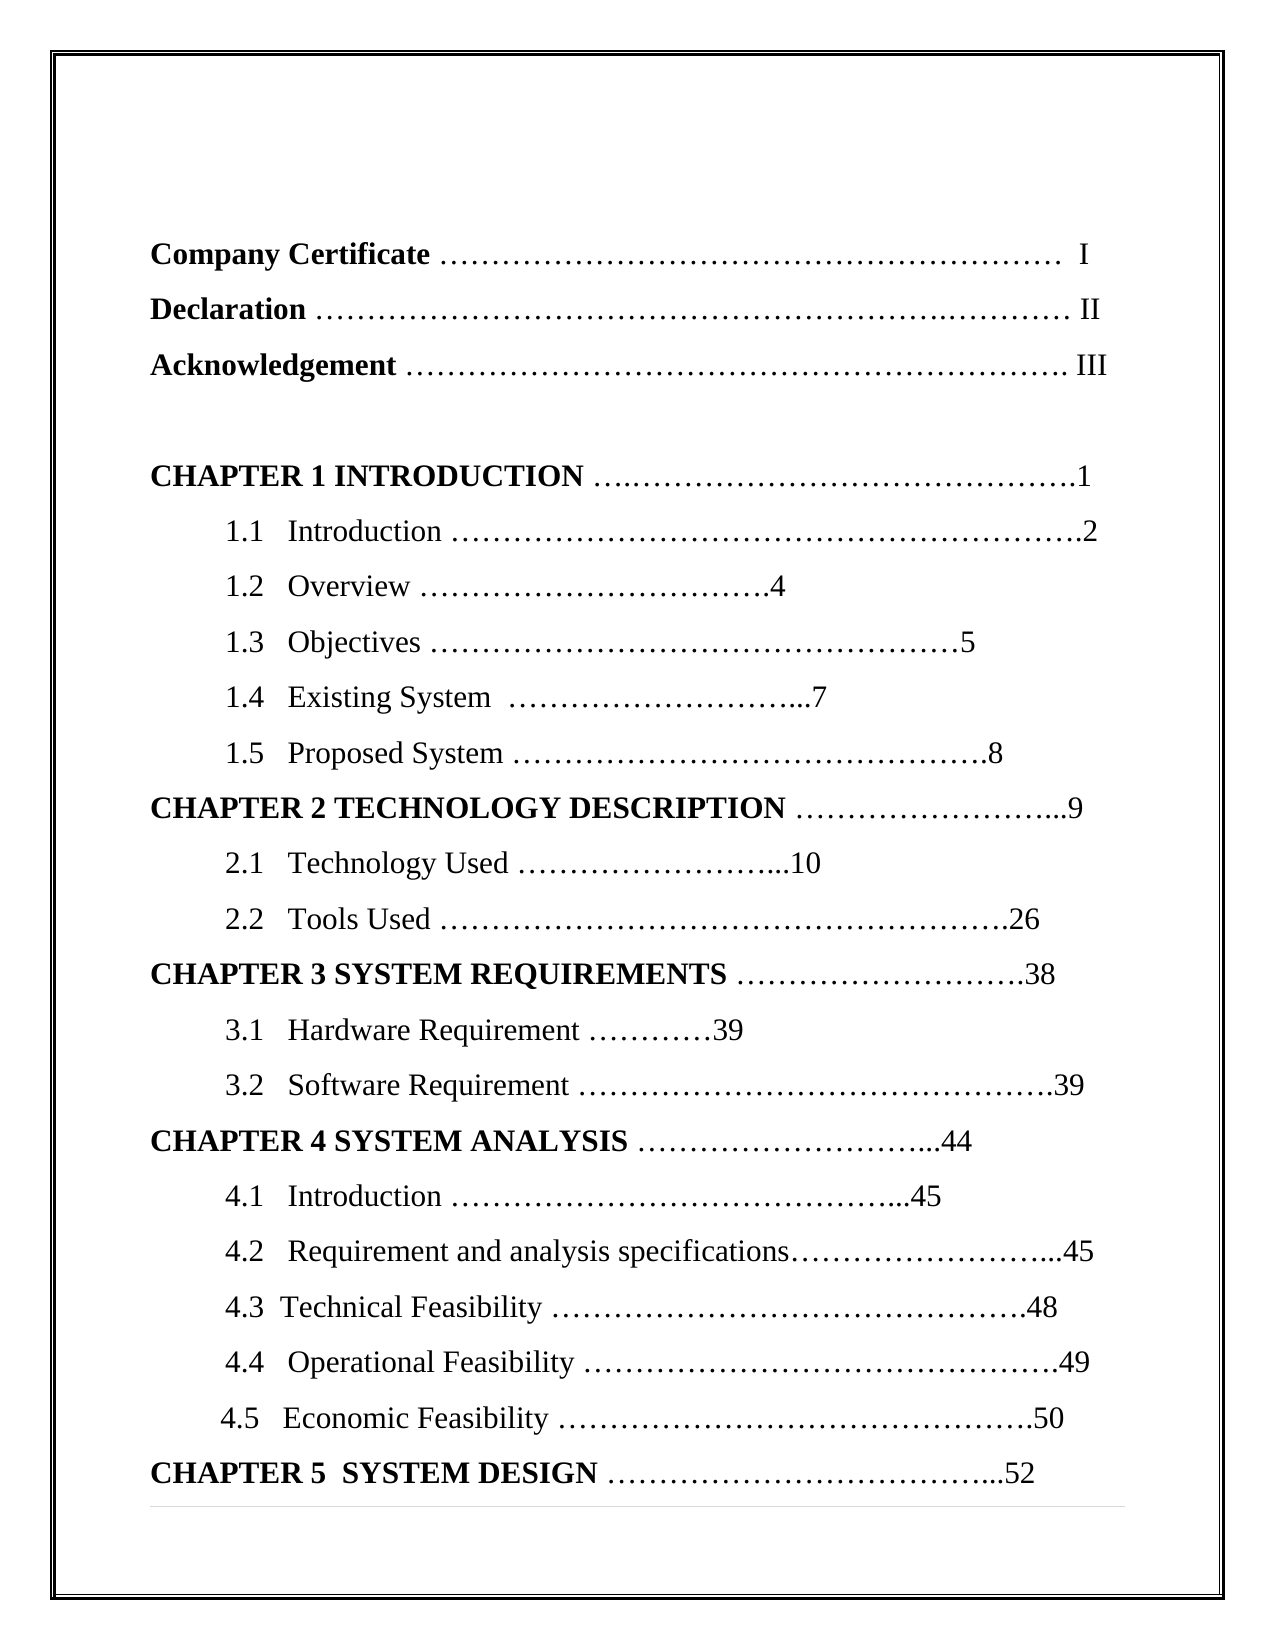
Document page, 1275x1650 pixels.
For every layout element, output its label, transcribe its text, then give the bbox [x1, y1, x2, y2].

text 4.1 Introduction ……………………………………...45 [150, 1177, 1125, 1213]
text 1.2 Overview …………………………….4 [225, 568, 1125, 604]
text CHAPTER 4 SYSTEM ANALYSIS ………………………...44 [150, 1122, 1125, 1158]
text 4.4 Operational Feasibility ……………………………………….49 [150, 1343, 1125, 1379]
text 2.2 Tools Used ……………………………………………….26 [150, 900, 1125, 936]
text 3.1 Hardware Requirement …………39 [225, 1011, 1125, 1047]
text 4.3 Technical Feasibility ……………………………………….48 [150, 1288, 1125, 1324]
text 1.5 Proposed System ……………………………………….8 [225, 734, 1125, 770]
text CHAPTER 1 INTRODUCTION ….…………………………………….1 [150, 457, 1125, 493]
text Declaration …………………………………………………….………… II [150, 291, 1125, 327]
text 3.2 Software Requirement ……………………………………….39 [225, 1066, 1125, 1102]
text 1.1 Introduction …………………………………………………….2 [150, 512, 1125, 548]
text 4.2 Requirement and analysis specifications……………………...45 [150, 1233, 1125, 1269]
text CHAPTER 5 SYSTEM DESIGN ………………………………...52 [150, 1454, 1125, 1490]
text Company Certificate …………………………………………………… I [150, 235, 1125, 271]
text 1.4 Existing System ………………………...7 [225, 678, 1125, 714]
text 2.1 Technology Used ……………………...10 [150, 845, 1125, 881]
text CHAPTER 2 TECHNOLOGY DESCRIPTION ……………………...9 [150, 789, 1125, 825]
text 4.5 Economic Feasibility ……………………………………….50 [150, 1399, 1125, 1435]
text Acknowledgement ………………………………………………………. III [150, 346, 1125, 382]
text 1.3 Objectives ……………………………………………5 [225, 623, 1125, 659]
text CHAPTER 3 SYSTEM REQUIREMENTS ……………………….38 [150, 956, 1125, 992]
